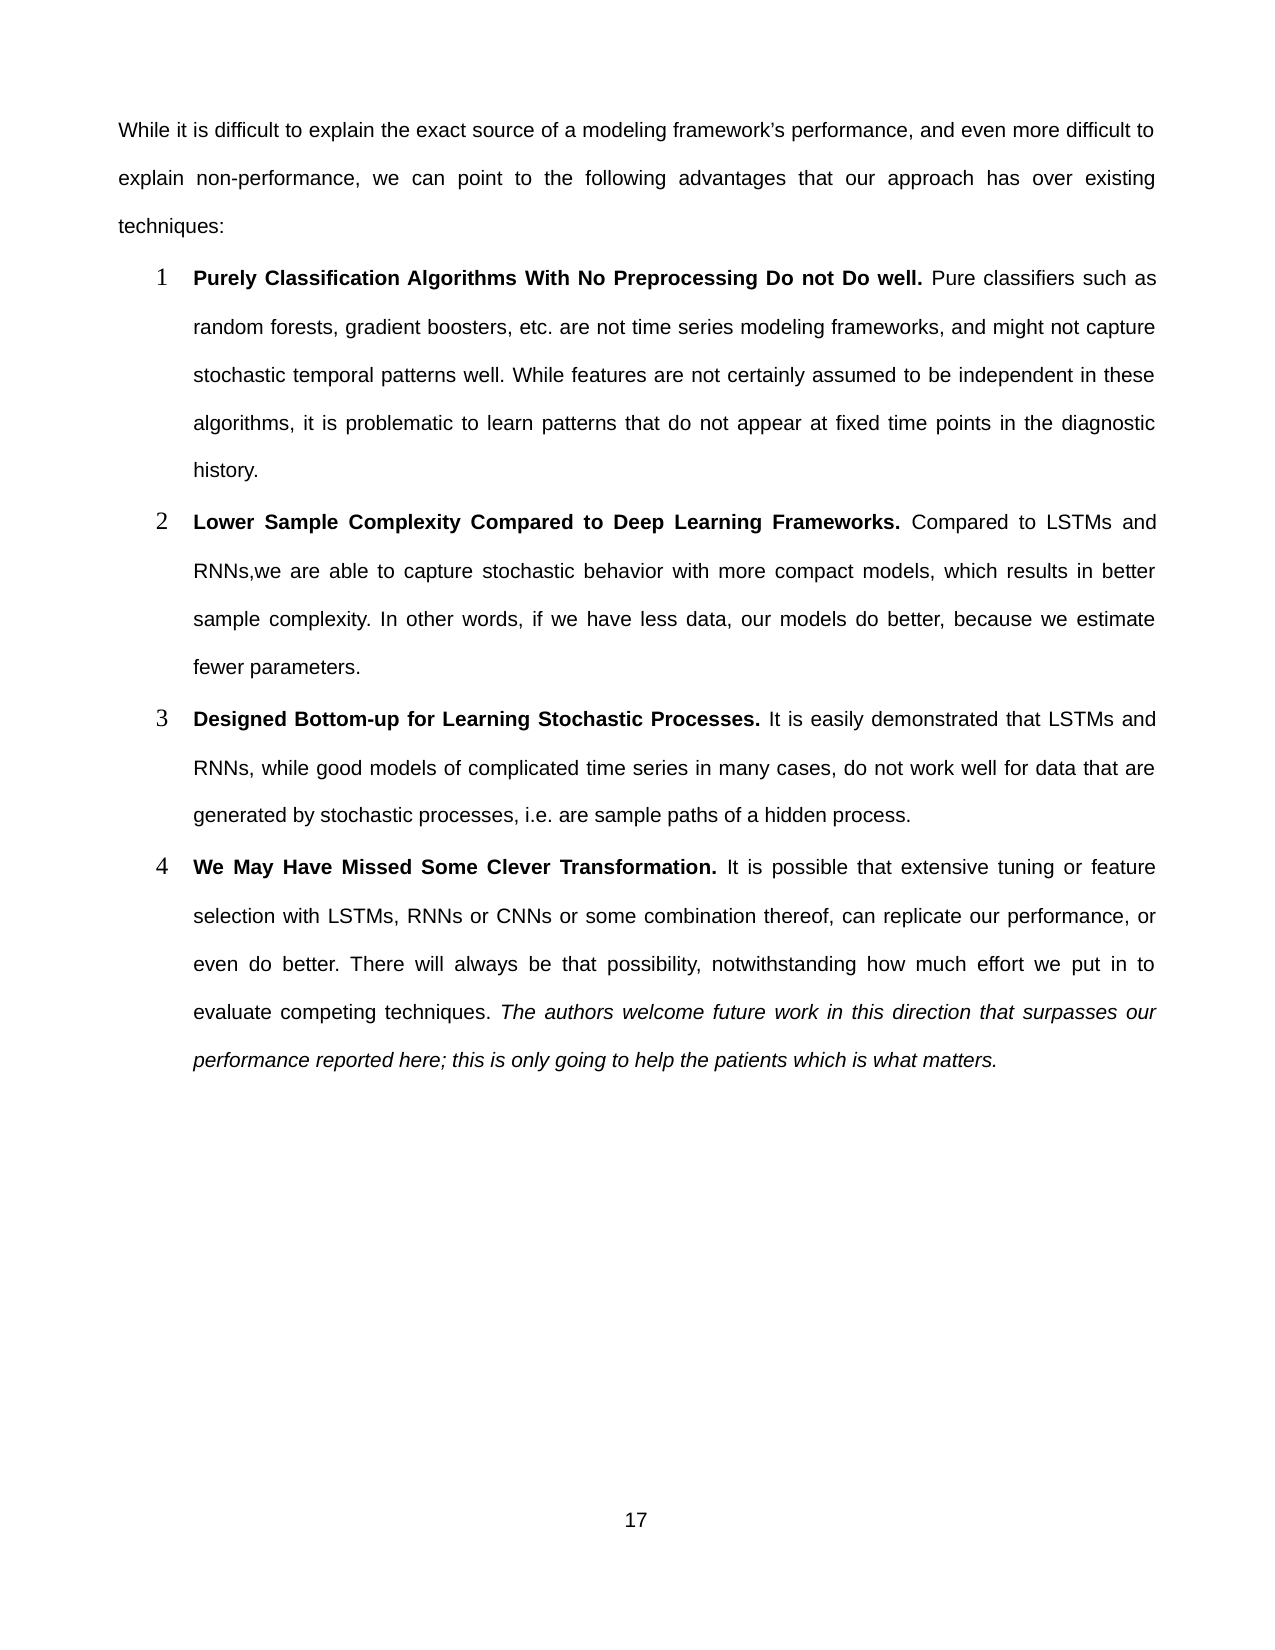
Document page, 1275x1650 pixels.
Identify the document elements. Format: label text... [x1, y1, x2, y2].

list Lower Sample Complexity Compared to Deep Learning Frameworks. Compared to LSTMs and RNNs,we are able to capture stochastic behavior with more compact models, which results in better sample complexity. In other words, if we have less data, our models do better, because we estimate fewer parameters. [156, 506, 1157, 679]
list Purely Classification Algorithms With No Preprocessing Do not Do well. Pure classifiers such as random forests, gradient boosters, etc. are not time series modeling frameworks, and might not capture stochastic temporal patterns well. While features are not certainly assumed to be independent in these algorithms, it is problematic to learn patterns that do not appear at fixed time points in the diagnostic history. [156, 262, 1157, 482]
list We May Have Missed Some Clever Transformation. It is possible that extensive tuning or feature selection with LSTMs, RNNs or CNNs or some combination thereof, can replicate our performance, or even do better. There will always be that possibility, notwithstanding how much effort we put in to evaluate competing techniques. The authors welcome future work in this direction that surpasses our performance reported here; this is only going to help the patients which is what matters. [156, 851, 1157, 1072]
list Designed Bottom-up for Learning Stochastic Processes. It is easily demonstrated that LSTMs and RNNs, while good models of complicated time series in many cases, do not work well for data that are generated by stochastic processes, i.e. are sample paths of a hidden process. [156, 703, 1157, 827]
text While it is difficult to explain the exact source of a modeling framework’s performance, and even more difficult to explain non-performance, we can point to the following advantages that our approach has over existing techniques: [118, 118, 1157, 238]
